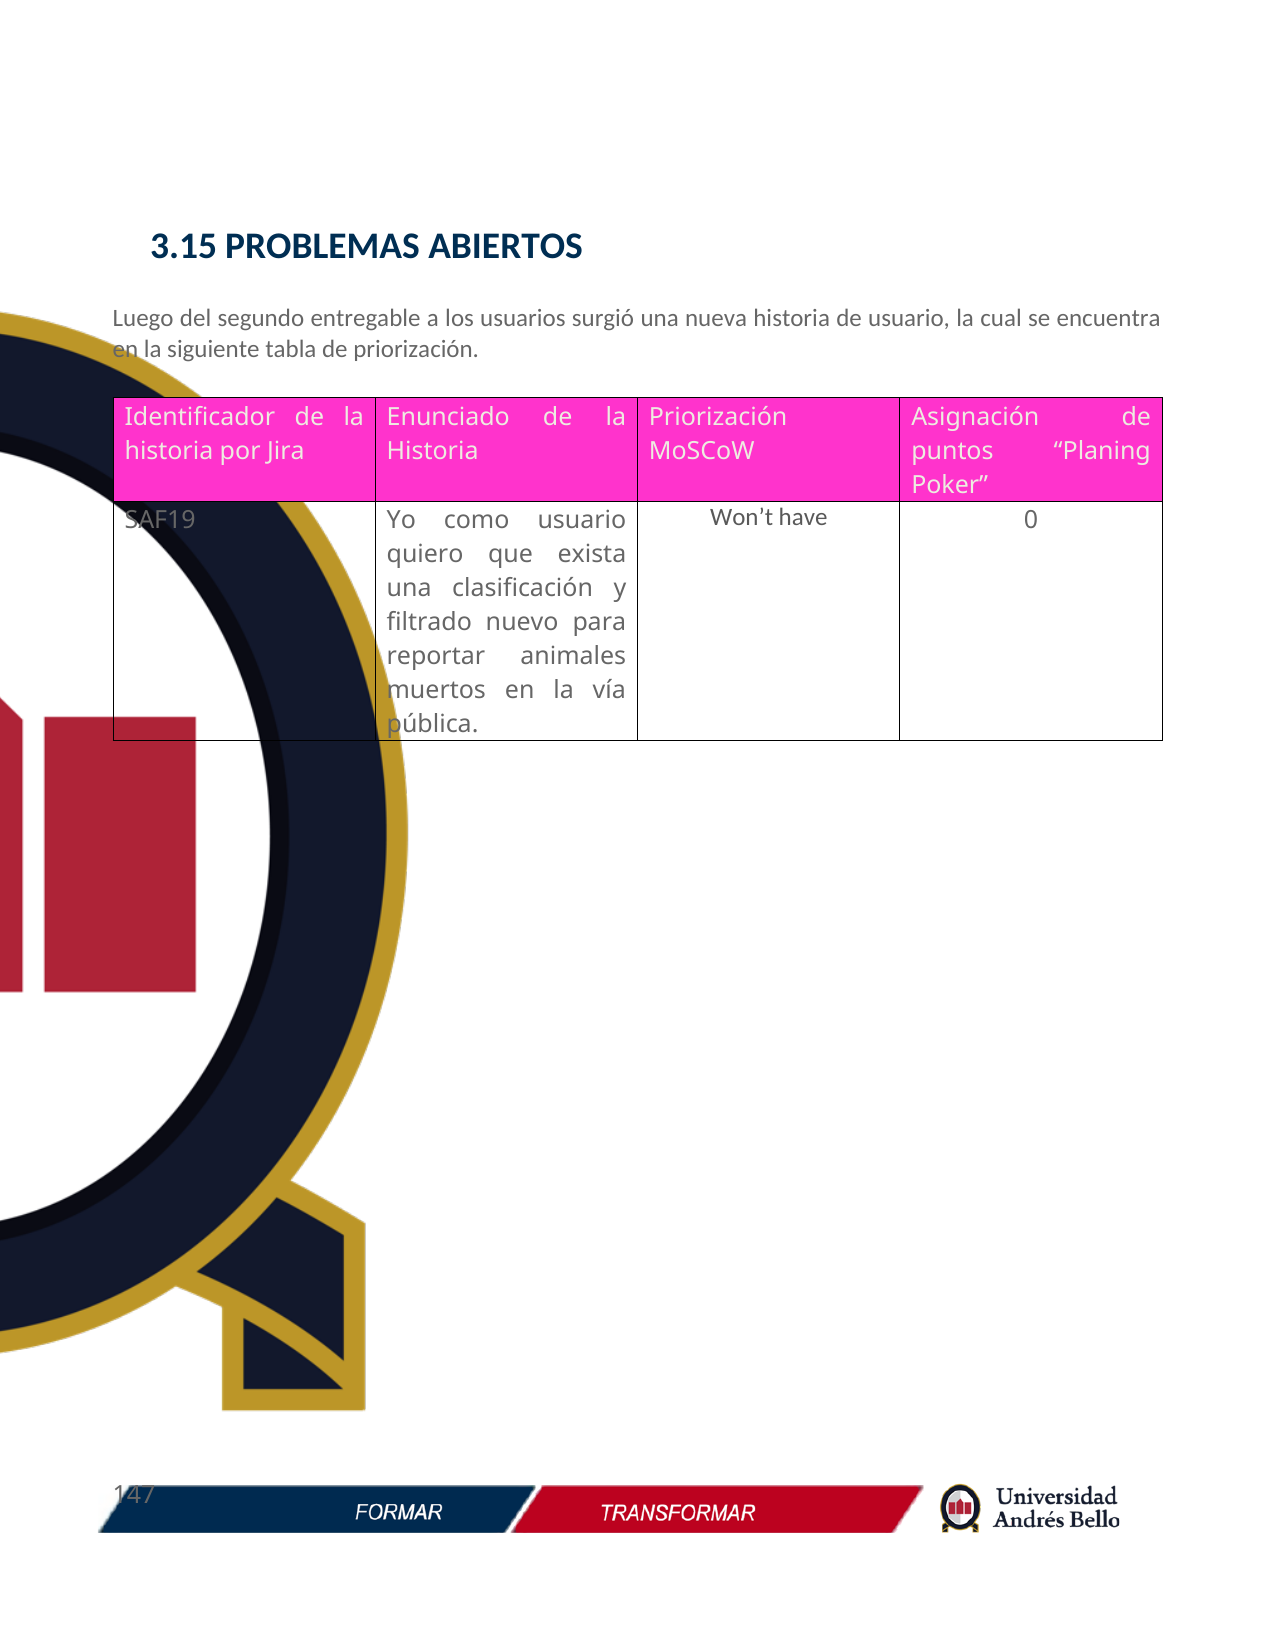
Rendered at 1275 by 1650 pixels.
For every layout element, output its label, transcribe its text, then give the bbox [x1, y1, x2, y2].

table_header Identificador de la historia por Jira [114, 398, 375, 501]
picture [0, 299, 422, 1423]
table_cell Yo como usuario quiero que exista una clasificación y filtrado nuevo para reportar animales muertos en la vía pública. [376, 502, 637, 740]
table_header Priorización MoSCoW [638, 398, 899, 501]
table_cell Won’t have [638, 502, 899, 740]
table_cell 0 [900, 502, 1162, 740]
table_cell SAF19 [114, 502, 375, 740]
table_header Enunciado de la Historia [376, 398, 637, 501]
subtitle PROBLEMAS ABIERTOS [150, 222, 1162, 268]
table_header Asignación de puntos “Planing Poker” [900, 398, 1162, 501]
text Luego del segundo entregable a los usuarios surgió una nueva historia de usuario, la cual se encuentra en la siguiente tabla de priorización. [112, 302, 1162, 363]
picture [97, 1483, 1120, 1533]
